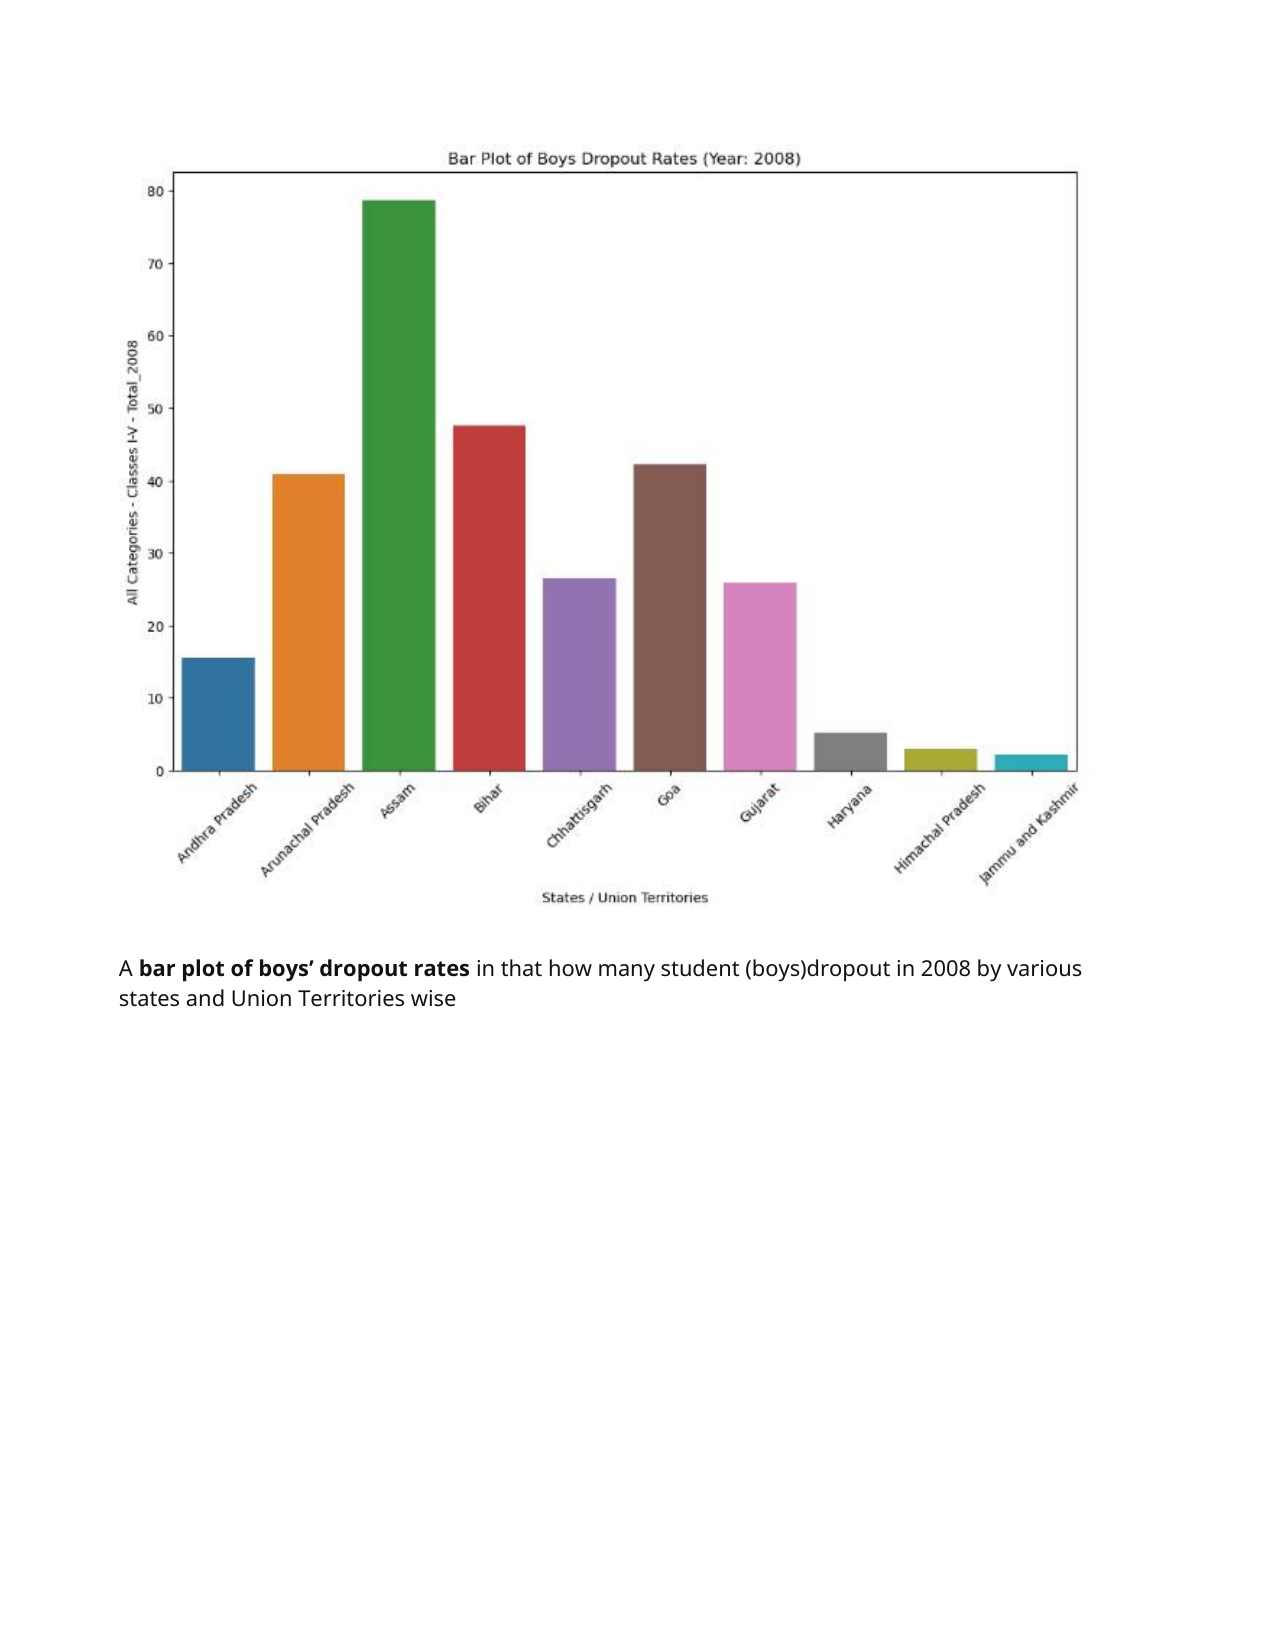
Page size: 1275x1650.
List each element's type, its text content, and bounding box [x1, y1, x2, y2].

picture [118, 143, 1094, 914]
text A bar plot of boys’ dropout rates in that how many student (boys)dropout in 2008 by various states and Union Territories wise [457, 953, 1137, 1012]
